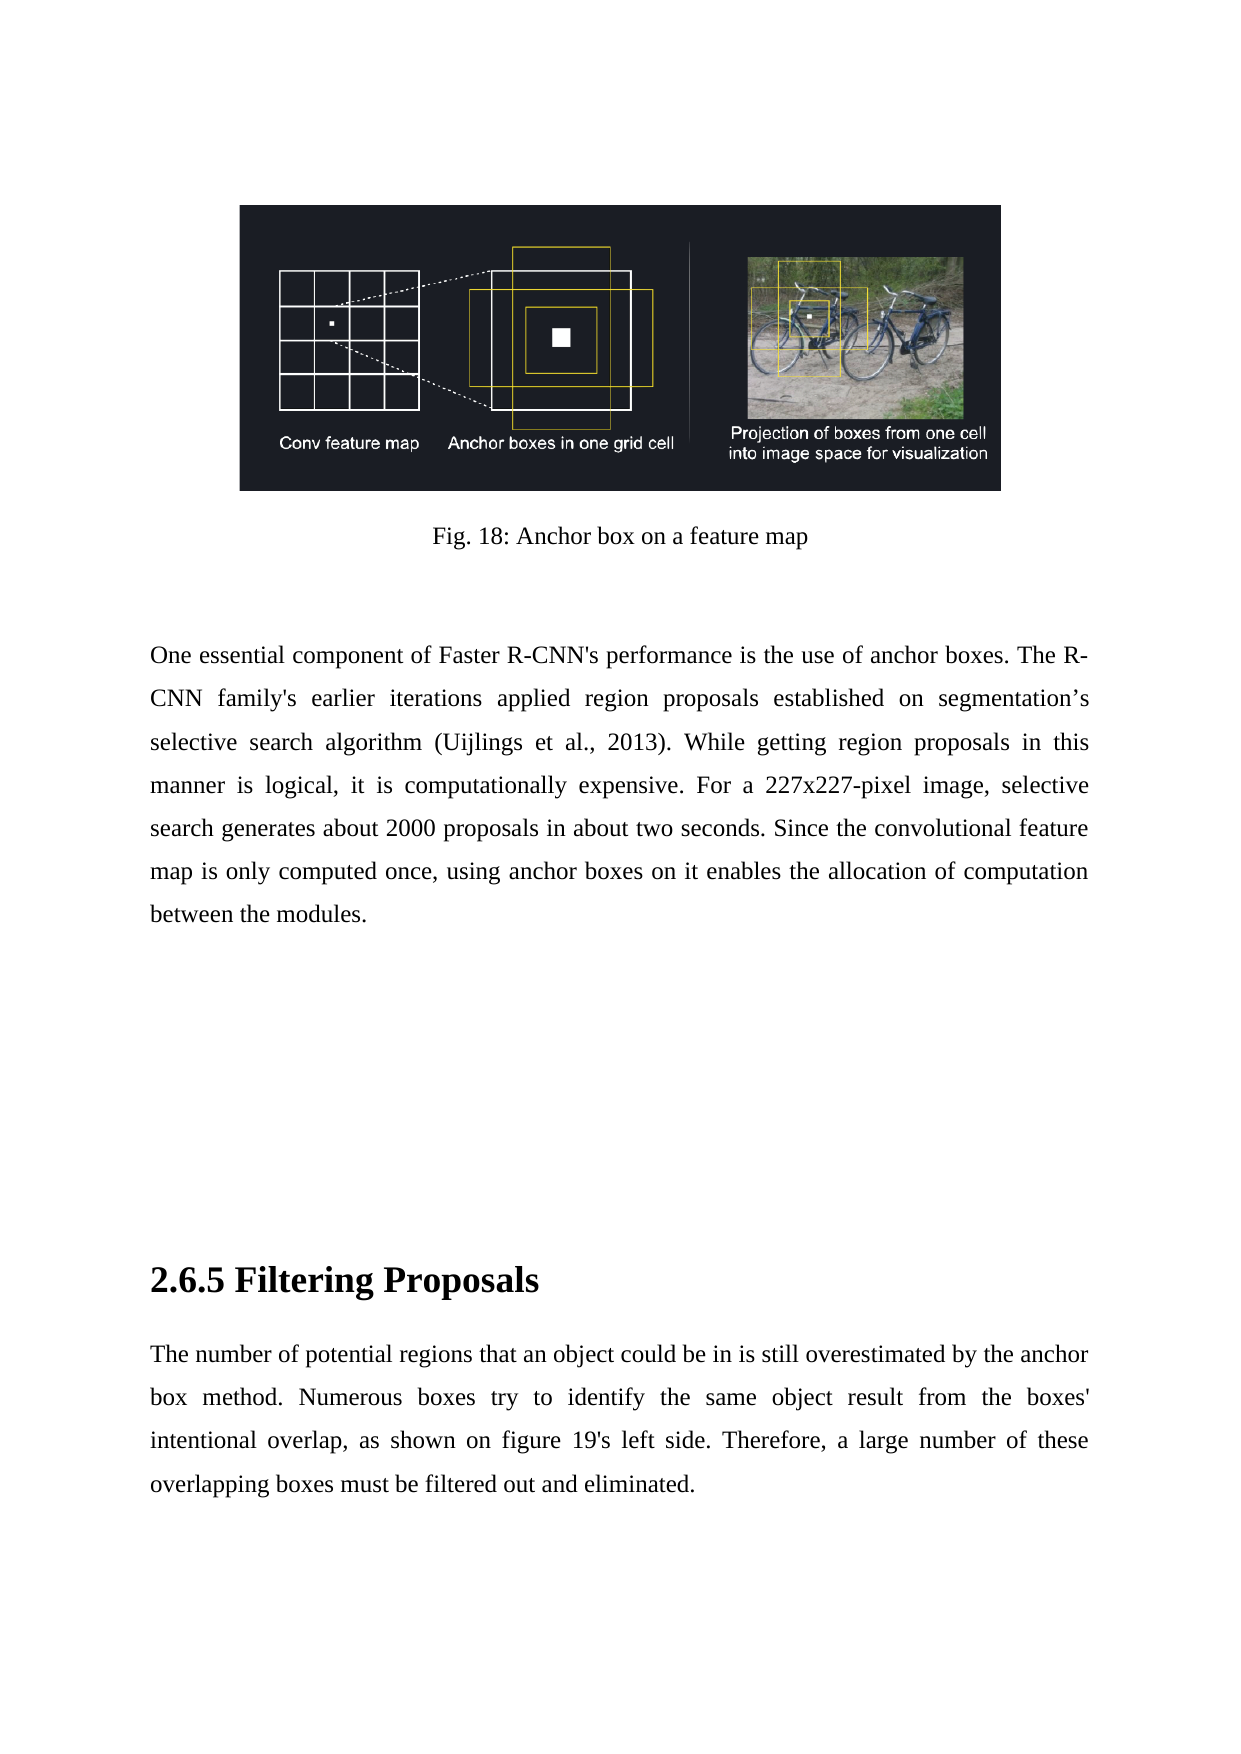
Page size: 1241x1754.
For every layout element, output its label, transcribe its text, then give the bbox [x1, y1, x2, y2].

text Fig. 18: Anchor box on a feature map [150, 521, 1090, 549]
text 2.6.5 Filtering Proposals [150, 1258, 1090, 1301]
picture [239, 205, 1001, 491]
text One essential component of Faster R-CNN's performance is the use of anchor boxes. The R-CNN family's earlier iterations applied region proposals established on segmentation’s selective search algorithm (Uijlings et al., 2013). While getting region proposals in this manner is logical, it is computationally expensive. For a 227x227-pixel image, selective search generates about 2000 proposals in about two seconds. Since the convolutional feature map is only computed once, using anchor boxes on it enables the allocation of computation between the modules. [150, 640, 1090, 928]
text The number of potential regions that an object could be in is still overestimated by the anchor box method. Numerous boxes try to identify the same object result from the boxes' intentional overlap, as shown on figure 19's left side. Therefore, a large number of these overlapping boxes must be filtered out and eliminated. [150, 1339, 1090, 1497]
